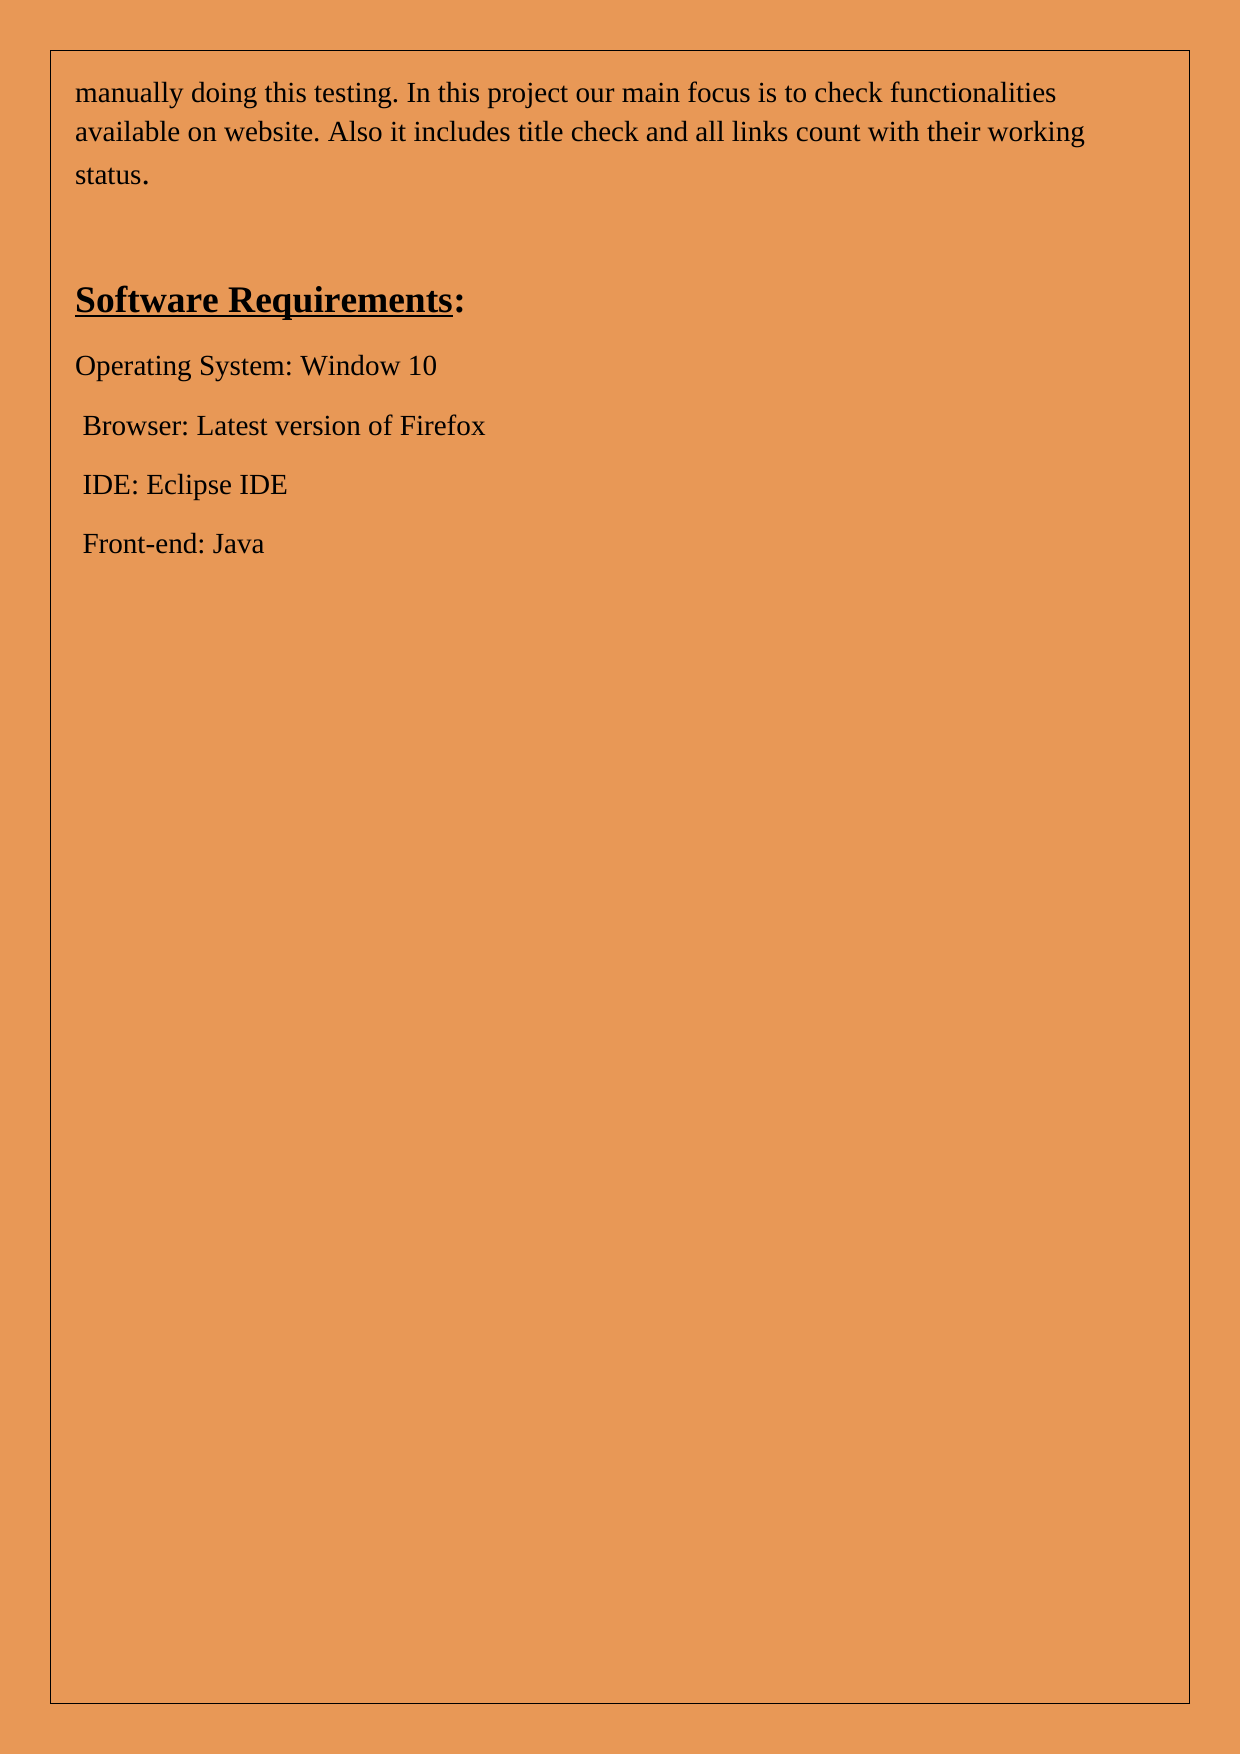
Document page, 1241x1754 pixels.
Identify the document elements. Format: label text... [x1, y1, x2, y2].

text Software Requirements: [75, 278, 1165, 321]
text IDE: Eclipse IDE [75, 467, 1165, 501]
text Operating System: Window 10 [75, 348, 1165, 382]
text Browser: Latest version of Firefox [75, 408, 1165, 441]
text Front-end: Java [75, 526, 1165, 560]
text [75, 75, 1165, 192]
